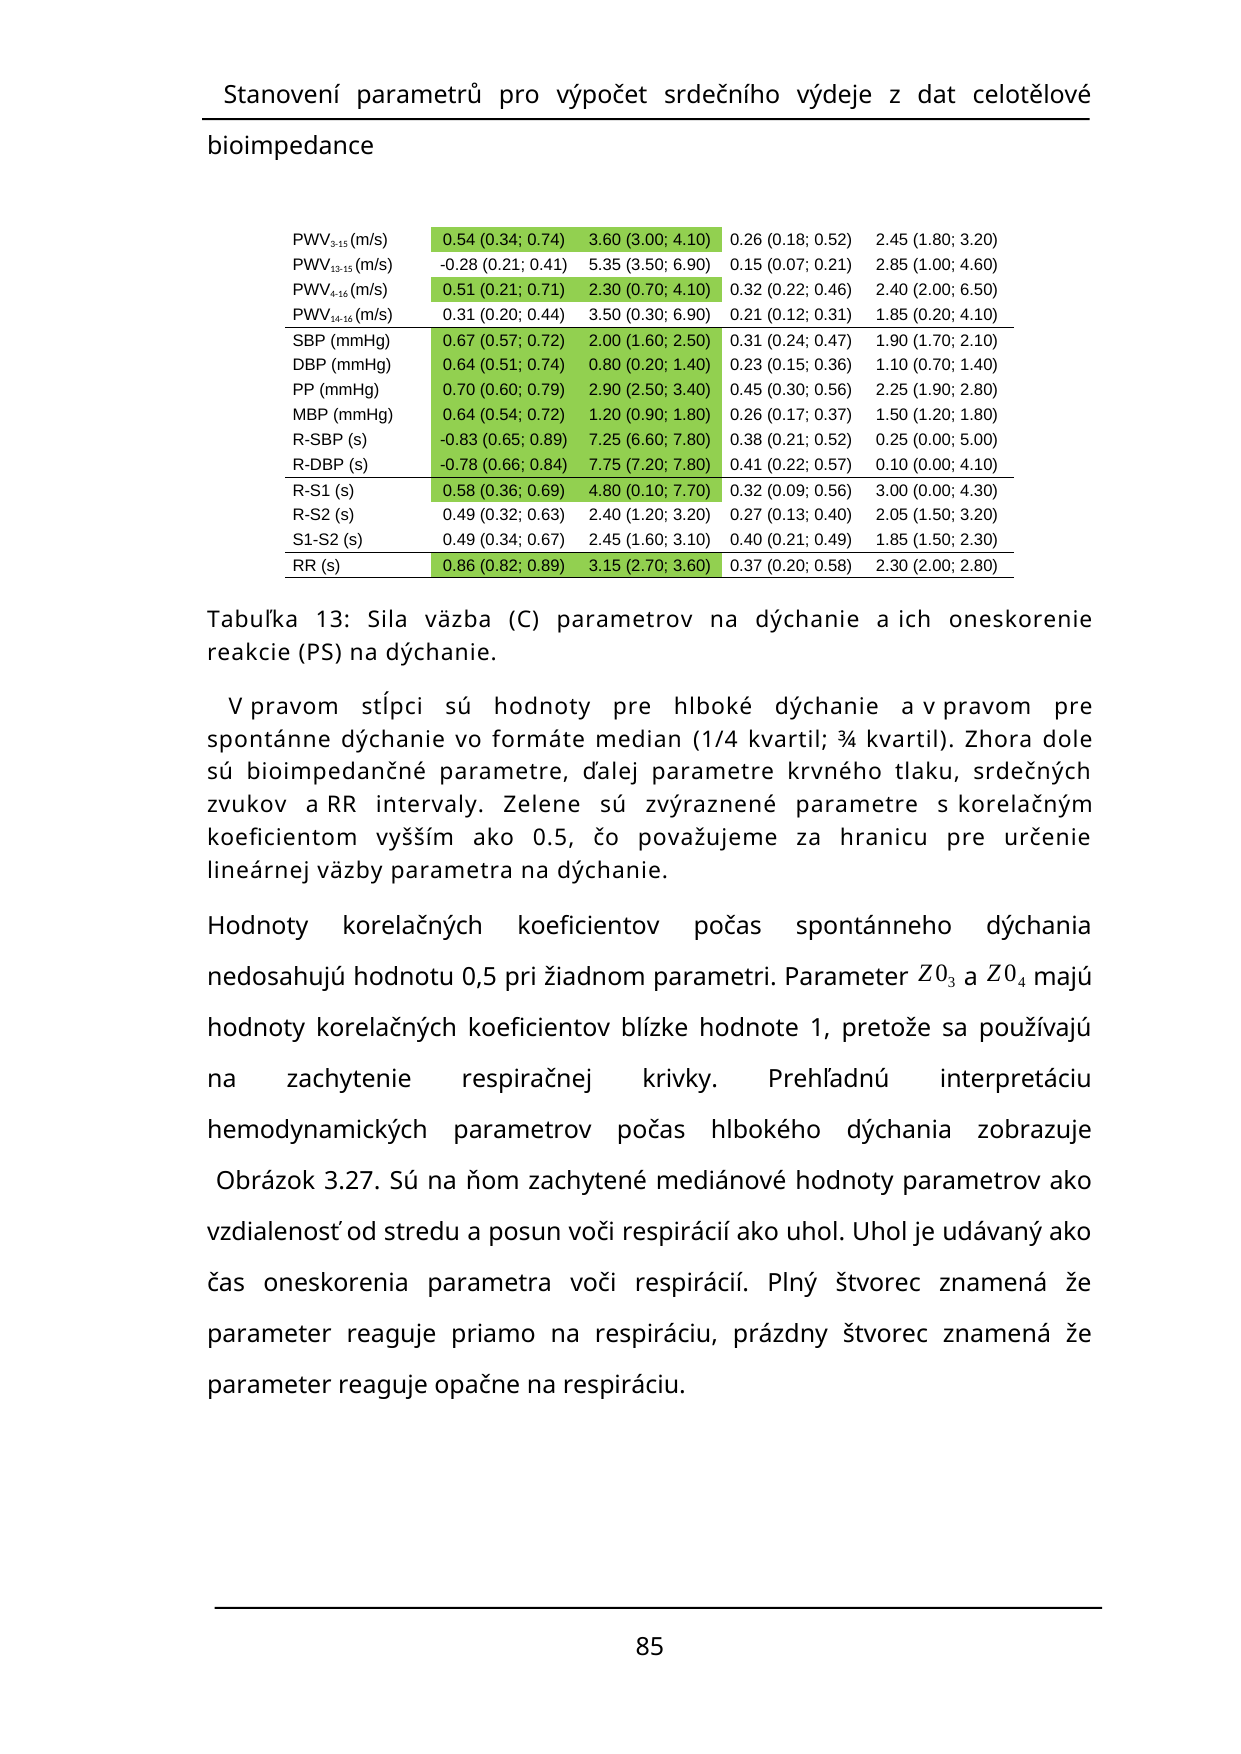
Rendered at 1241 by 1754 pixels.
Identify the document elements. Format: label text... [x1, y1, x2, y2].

table_cell 7.75 (7.20; 7.80) [577, 452, 722, 477]
table_cell 0.23 (0.15; 0.36) [723, 352, 868, 377]
table_cell 7.25 (6.60; 7.80) [577, 427, 722, 452]
table_cell 0.49 (0.32; 0.63) [431, 502, 577, 527]
table_cell 2.25 (1.90; 2.80) [868, 377, 1014, 402]
table_cell SBP (mmHg) [285, 328, 431, 352]
table_cell 1.50 (1.20; 1.80) [868, 402, 1014, 427]
table_cell 2.40 (1.20; 3.20) [577, 502, 722, 527]
table_cell R-S1 (s) [285, 478, 431, 502]
table_cell 2.40 (2.00; 6.50) [868, 277, 1014, 302]
table_cell -0.28 (0.21; 0.41) [431, 252, 577, 277]
table_cell 0.37 (0.20; 0.58) [723, 553, 868, 577]
table_cell 0.27 (0.13; 0.40) [723, 502, 868, 527]
table_cell 0.67 (0.57; 0.72) [431, 328, 577, 352]
table_cell 2.30 (0.70; 4.10) [577, 277, 722, 302]
table_cell 0.32 (0.22; 0.46) [723, 277, 868, 302]
table_cell DBP (mmHg) [285, 352, 431, 377]
table_cell 0.64 (0.51; 0.74) [431, 352, 577, 377]
text Tabuľka 13: Sila väzba (C) parametrov na dýchanie a ich oneskorenie reakcie (PS) na dýchanie. [207, 603, 1092, 667]
table_cell 0.25 (0.00; 5.00) [868, 427, 1014, 452]
table_cell 3.50 (0.30; 6.90) [577, 302, 722, 327]
table_cell RR (s) [285, 553, 431, 577]
table_cell -0.78 (0.66; 0.84) [431, 452, 577, 477]
table_cell R-S2 (s) [285, 502, 431, 527]
table_cell 0.45 (0.30; 0.56) [723, 377, 868, 402]
table_cell 0.64 (0.54; 0.72) [431, 402, 577, 427]
table_cell 0.80 (0.20; 1.40) [577, 352, 722, 377]
table_cell 4.80 (0.10; 7.70) [577, 478, 722, 502]
table_cell 0.40 (0.21; 0.49) [723, 527, 868, 552]
table_cell 1.85 (1.50; 2.30) [868, 527, 1014, 552]
table_cell 0.41 (0.22; 0.57) [723, 452, 868, 477]
table_cell 0.10 (0.00; 4.10) [868, 452, 1014, 477]
table_cell 3.60 (3.00; 4.10) [577, 227, 722, 252]
table_cell 2.30 (2.00; 2.80) [868, 553, 1014, 577]
table_cell 2.05 (1.50; 3.20) [868, 502, 1014, 527]
table_cell 0.15 (0.07; 0.21) [723, 252, 868, 277]
table_cell 1.85 (0.20; 4.10) [868, 302, 1014, 327]
table_cell 3.00 (0.00; 4.30) [868, 478, 1014, 502]
table_cell 0.51 (0.21; 0.71) [431, 277, 577, 302]
table_cell PWV13-15 (m/s) [285, 252, 431, 277]
table_cell PWV14-16 (m/s) [285, 302, 431, 327]
table_cell MBP (mmHg) [285, 402, 431, 427]
table_cell 0.32 (0.09; 0.56) [723, 478, 868, 502]
table_cell 2.45 (1.60; 3.10) [577, 527, 722, 552]
text V pravom stĺpci sú hodnoty pre hlboké dýchanie a v pravom pre spontánne dýchanie vo formáte median (1/4 kvartil; ¾ kvartil). Zhora dole sú bioimpedančné parametre, ďalej parametre krvného tlaku, srdečných zvukov a RR intervaly. Zelene sú zvýraznené parametre s korelačným koeficientom vyšším ako 0.5, čo považujeme za hranicu pre určenie lineárnej väzby parametra na dýchanie. [207, 690, 1092, 885]
table_cell 2.85 (1.00; 4.60) [868, 252, 1014, 277]
table_cell 0.70 (0.60; 0.79) [431, 377, 577, 402]
table_cell 1.20 (0.90; 1.80) [577, 402, 722, 427]
table_cell -0.83 (0.65; 0.89) [431, 427, 577, 452]
table_cell PWV3-15 (m/s) [285, 227, 431, 252]
table_cell S1-S2 (s) [285, 527, 431, 552]
table_cell 2.00 (1.60; 2.50) [577, 328, 722, 352]
table_cell 0.54 (0.34; 0.74) [431, 227, 577, 252]
table_cell 0.49 (0.34; 0.67) [431, 527, 577, 552]
table_cell 5.35 (3.50; 6.90) [577, 252, 722, 277]
table_cell PWV4-16 (m/s) [285, 277, 431, 302]
table_cell 0.58 (0.36; 0.69) [431, 478, 577, 502]
table_cell 2.45 (1.80; 3.20) [868, 227, 1014, 252]
table_cell PP (mmHg) [285, 377, 431, 402]
table_cell 0.21 (0.12; 0.31) [723, 302, 868, 327]
table_cell 3.15 (2.70; 3.60) [577, 553, 722, 577]
table_cell 0.86 (0.82; 0.89) [431, 553, 577, 577]
table_cell 1.90 (1.70; 2.10) [868, 328, 1014, 352]
table_cell R-DBP (s) [285, 452, 431, 477]
table_cell 0.26 (0.18; 0.52) [723, 227, 868, 252]
table_cell 2.90 (2.50; 3.40) [577, 377, 722, 402]
table_cell 0.31 (0.20; 0.44) [431, 302, 577, 327]
table_cell 0.31 (0.24; 0.47) [723, 328, 868, 352]
table_cell R-SBP (s) [285, 427, 431, 452]
table_cell 0.26 (0.17; 0.37) [723, 402, 868, 427]
table_cell 0.38 (0.21; 0.52) [723, 427, 868, 452]
table_cell 1.10 (0.70; 1.40) [868, 352, 1014, 377]
